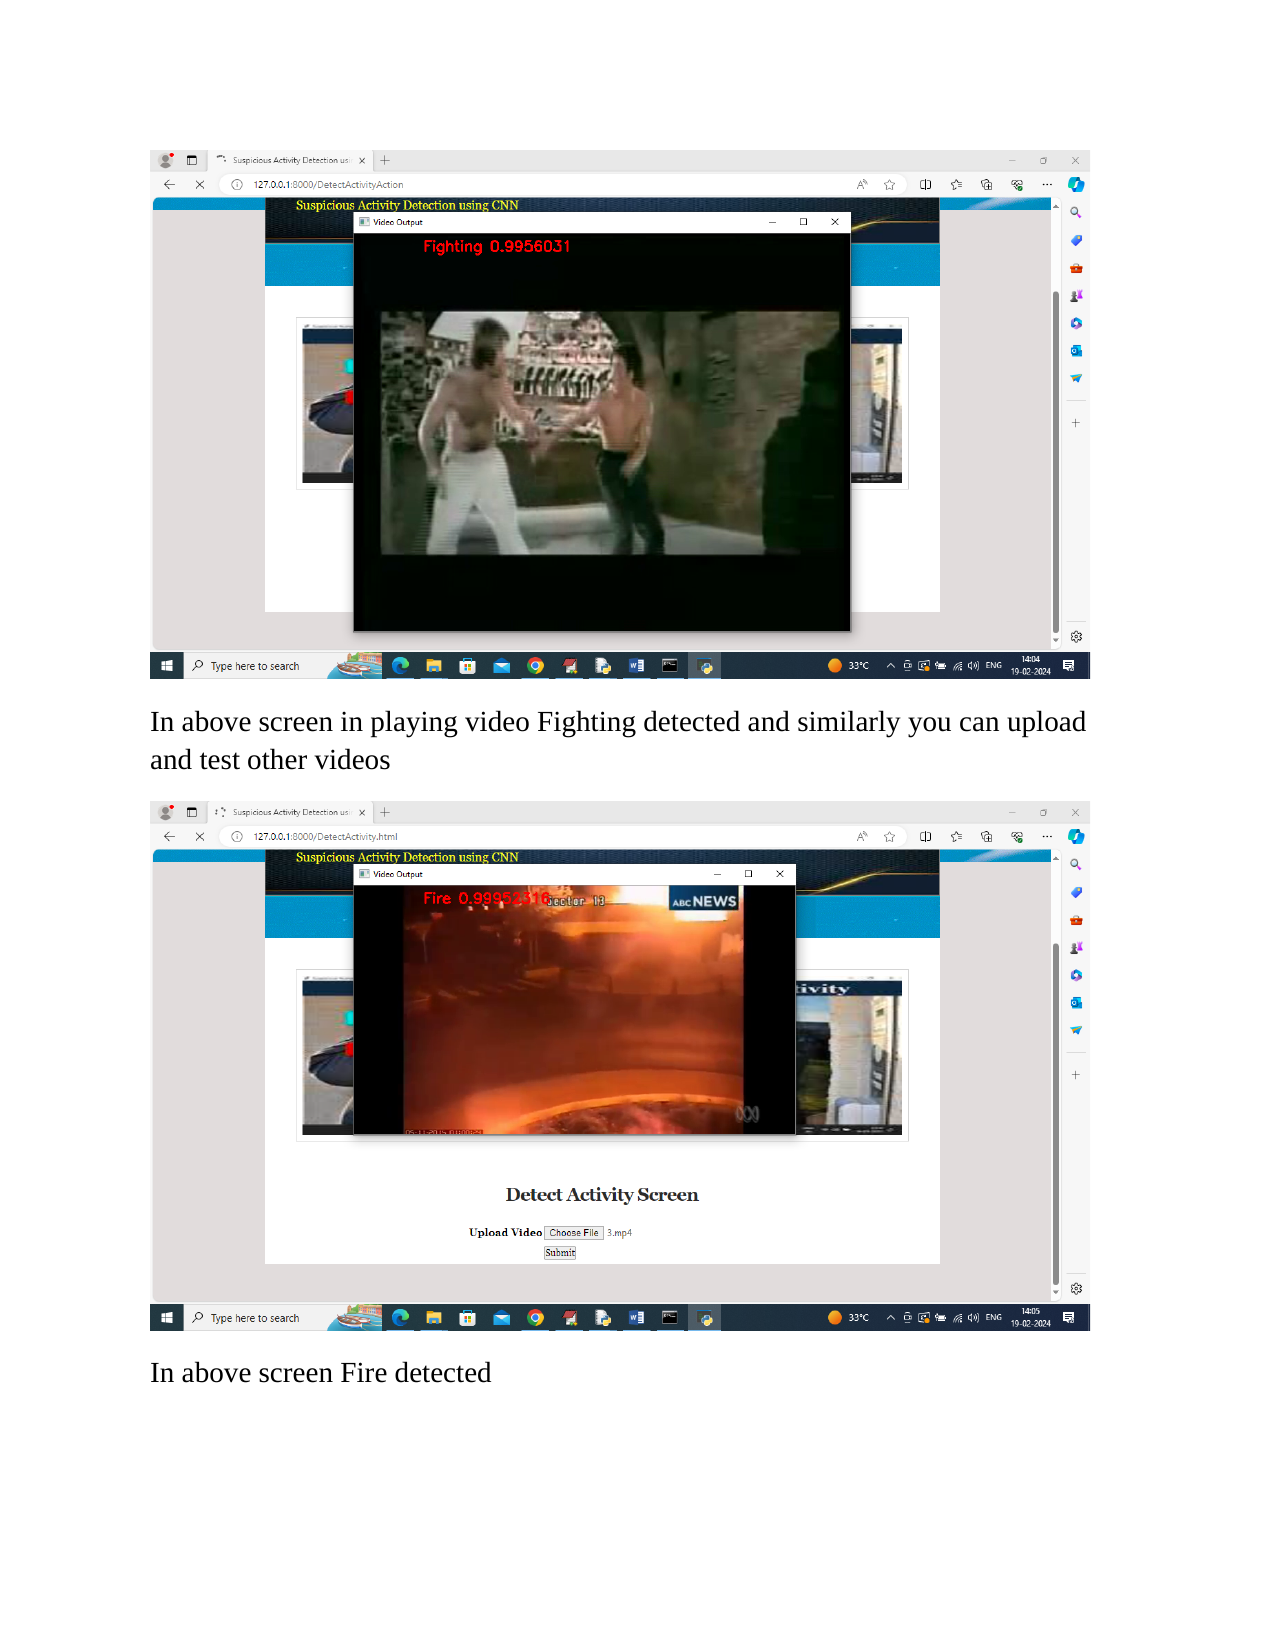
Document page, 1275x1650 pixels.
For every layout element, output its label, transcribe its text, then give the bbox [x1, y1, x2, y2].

text In above screen Fire detected [150, 1355, 1125, 1389]
text In above screen in playing video Fighting detected and similarly you can upload and test other videos [150, 704, 1125, 776]
picture [150, 801, 1091, 1331]
picture [150, 150, 1091, 679]
